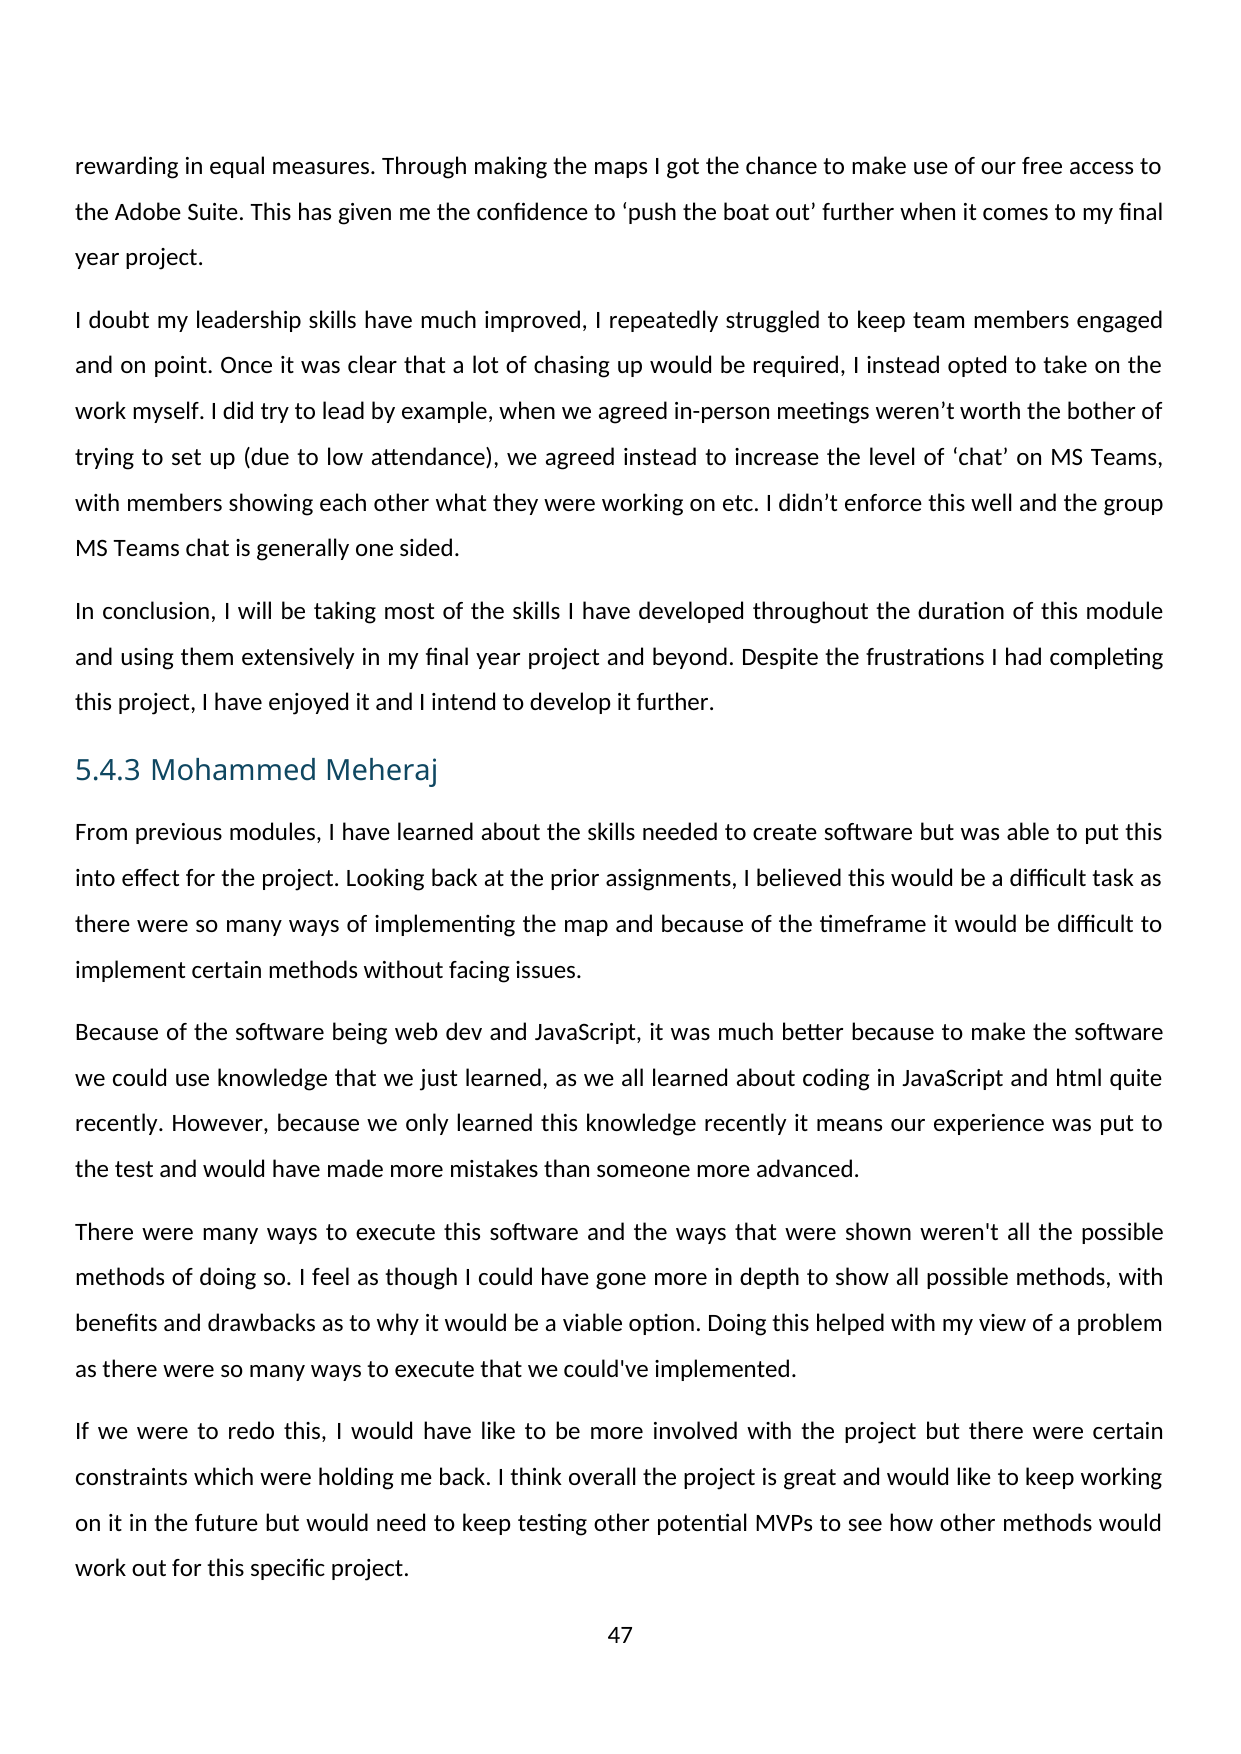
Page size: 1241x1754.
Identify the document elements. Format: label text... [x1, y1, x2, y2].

text If we were to redo this, I would have like to be more involved with the project but there were certain constraints which were holding me back. I think overall the project is great and would like to keep working on it in the future but would need to keep testing other potential MVPs to see how other methods would work out for this specific project. [75, 1415, 1165, 1583]
text From previous modules, I have learned about the skills needed to create software but was able to put this into effect for the project. Looking back at the prior assignments, I believed this would be a difficult task as there were so many ways of implementing the map and because of the timeframe it would be difficult to implement certain methods without facing issues. [75, 817, 1165, 984]
subtitle Mohammed Meheraj [75, 749, 1165, 788]
text I doubt my leadership skills have much improved, I repeatedly struggled to keep team members engaged and on point. Once it was clear that a lot of chasing up would be required, I instead opted to take on the work myself. I did try to lead by example, when we agreed in-person meetings weren’t worth the bother of trying to set up (due to low attendance), we agreed instead to increase the level of ‘chat’ on MS Teams, with members showing each other what they were working on etc. I didn’t enforce this well and the group MS Teams chat is generally one sided. [75, 304, 1165, 563]
text Because of the software being web dev and JavaScript, it was much better because to make the software we could use knowledge that we just learned, as we all learned about coding in JavaScript and html quite recently. However, because we only learned this knowledge recently it means our experience was put to the test and would have made more mistakes than someone more advanced. [75, 1016, 1165, 1184]
text There were many ways to execute this software and the ways that were shown weren't all the possible methods of doing so. I feel as though I could have gone more in depth to show all possible methods, with benefits and drawbacks as to why it would be a viable option. Doing this helped with my view of a problem as there were so many ways to execute that we could've implemented. [75, 1216, 1165, 1383]
text In conclusion, I will be taking most of the skills I have developed throughout the duration of this module and using them extensively in my final year project and beyond. Despite the frustrations I had completing this project, I have enjoyed it and I intend to develop it further. [75, 595, 1165, 717]
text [75, 150, 1165, 272]
